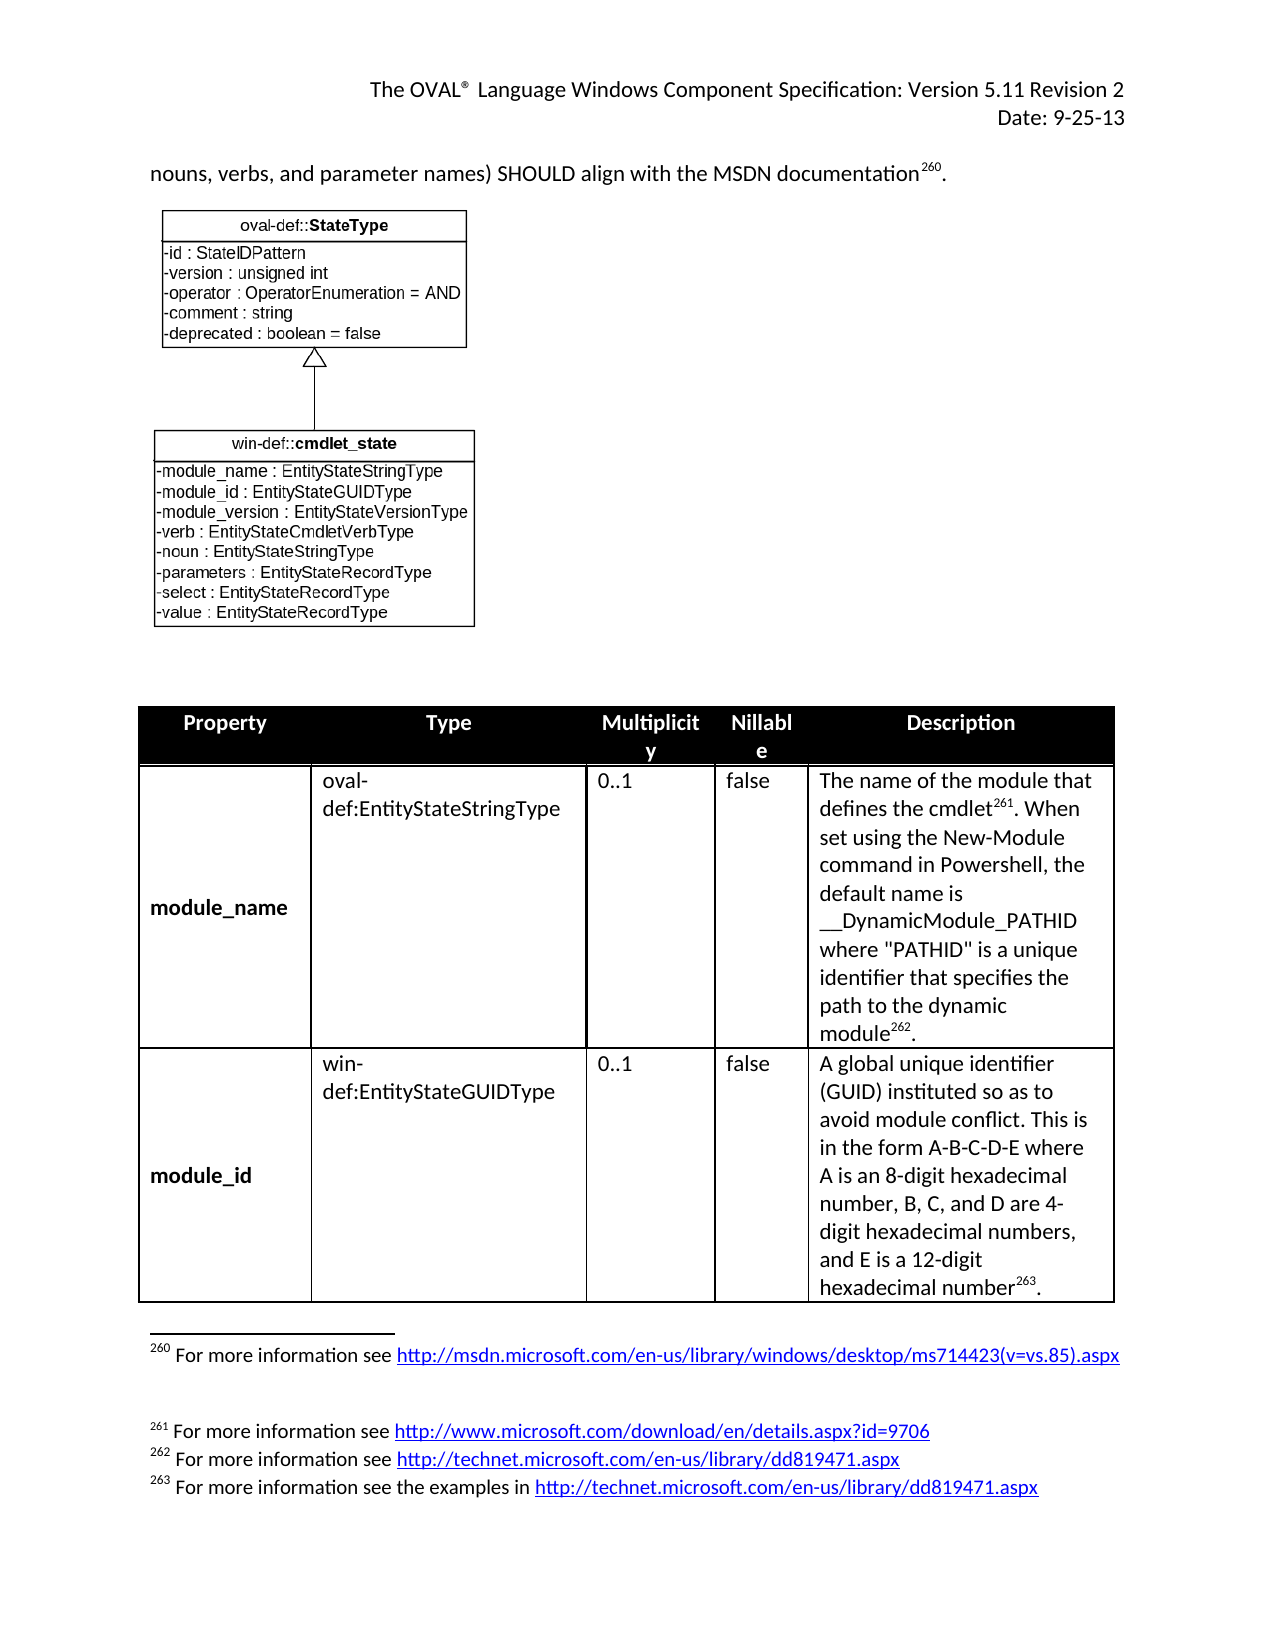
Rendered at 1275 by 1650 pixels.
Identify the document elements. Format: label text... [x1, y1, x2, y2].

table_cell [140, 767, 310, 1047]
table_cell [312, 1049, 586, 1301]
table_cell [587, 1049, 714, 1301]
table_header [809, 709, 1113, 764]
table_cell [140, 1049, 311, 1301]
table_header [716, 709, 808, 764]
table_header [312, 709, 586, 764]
text The cmdlet_state construct is used by a cmdlet_test to make assertions about the presence of PowerShell cmdlet related properties and values obtained from a cmdlet. Certain attributes (such as nouns, verbs, and parameter names) SHOULD align with the MSDN documentation. [150, 159, 1125, 628]
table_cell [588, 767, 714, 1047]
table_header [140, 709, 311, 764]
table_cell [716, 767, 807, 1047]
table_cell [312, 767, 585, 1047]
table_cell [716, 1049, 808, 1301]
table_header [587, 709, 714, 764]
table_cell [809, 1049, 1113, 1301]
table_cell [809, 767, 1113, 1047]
